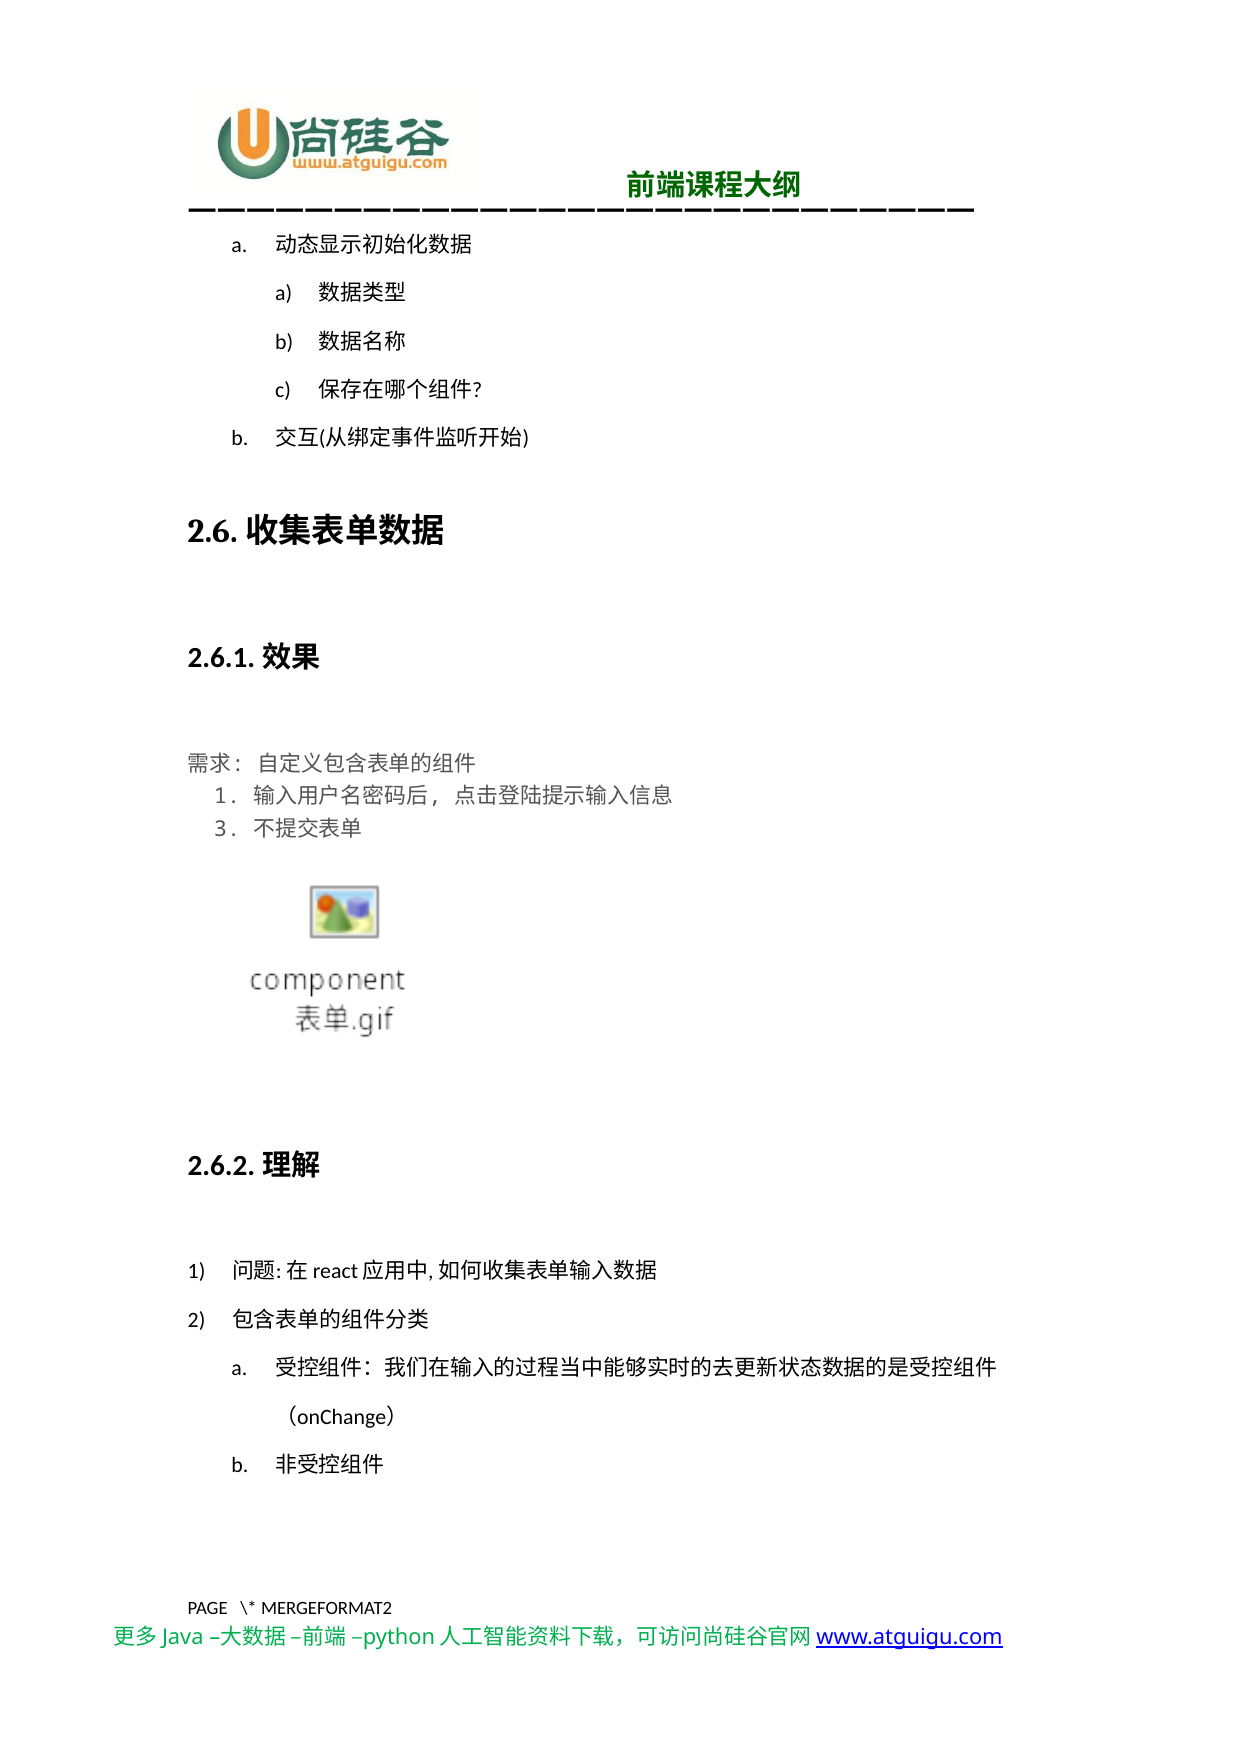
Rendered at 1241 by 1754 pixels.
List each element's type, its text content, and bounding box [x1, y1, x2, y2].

subtitle 2.6.2. 理解 [187, 1130, 1053, 1195]
list 交互(从绑定事件监听开始) [231, 420, 1053, 452]
list 问题: 在react应用中, 如何收集表单输入数据 [187, 1253, 1053, 1285]
list 保存在哪个组件? [275, 372, 1053, 404]
list 受控组件：我们在输入的过程当中能够实时的去更新状态数据的是受控组件（onChange） [231, 1349, 1053, 1431]
subtitle 2.6. 收集表单数据 [187, 495, 1053, 560]
picture [187, 88, 479, 195]
list 非受控组件 [231, 1447, 1053, 1479]
list 动态显示初始化数据 [231, 227, 1053, 259]
list 包含表单的组件分类 [187, 1301, 1053, 1334]
subtitle 2.6.1. 效果 [187, 622, 1053, 687]
list 数据名称 [275, 323, 1053, 356]
text 需求: 自定义包含表单的组件 1. 输入用户名密码后, 点击登陆提示输入信息 3. 不提交表单 [187, 745, 1053, 843]
list 数据类型 [275, 275, 1053, 307]
